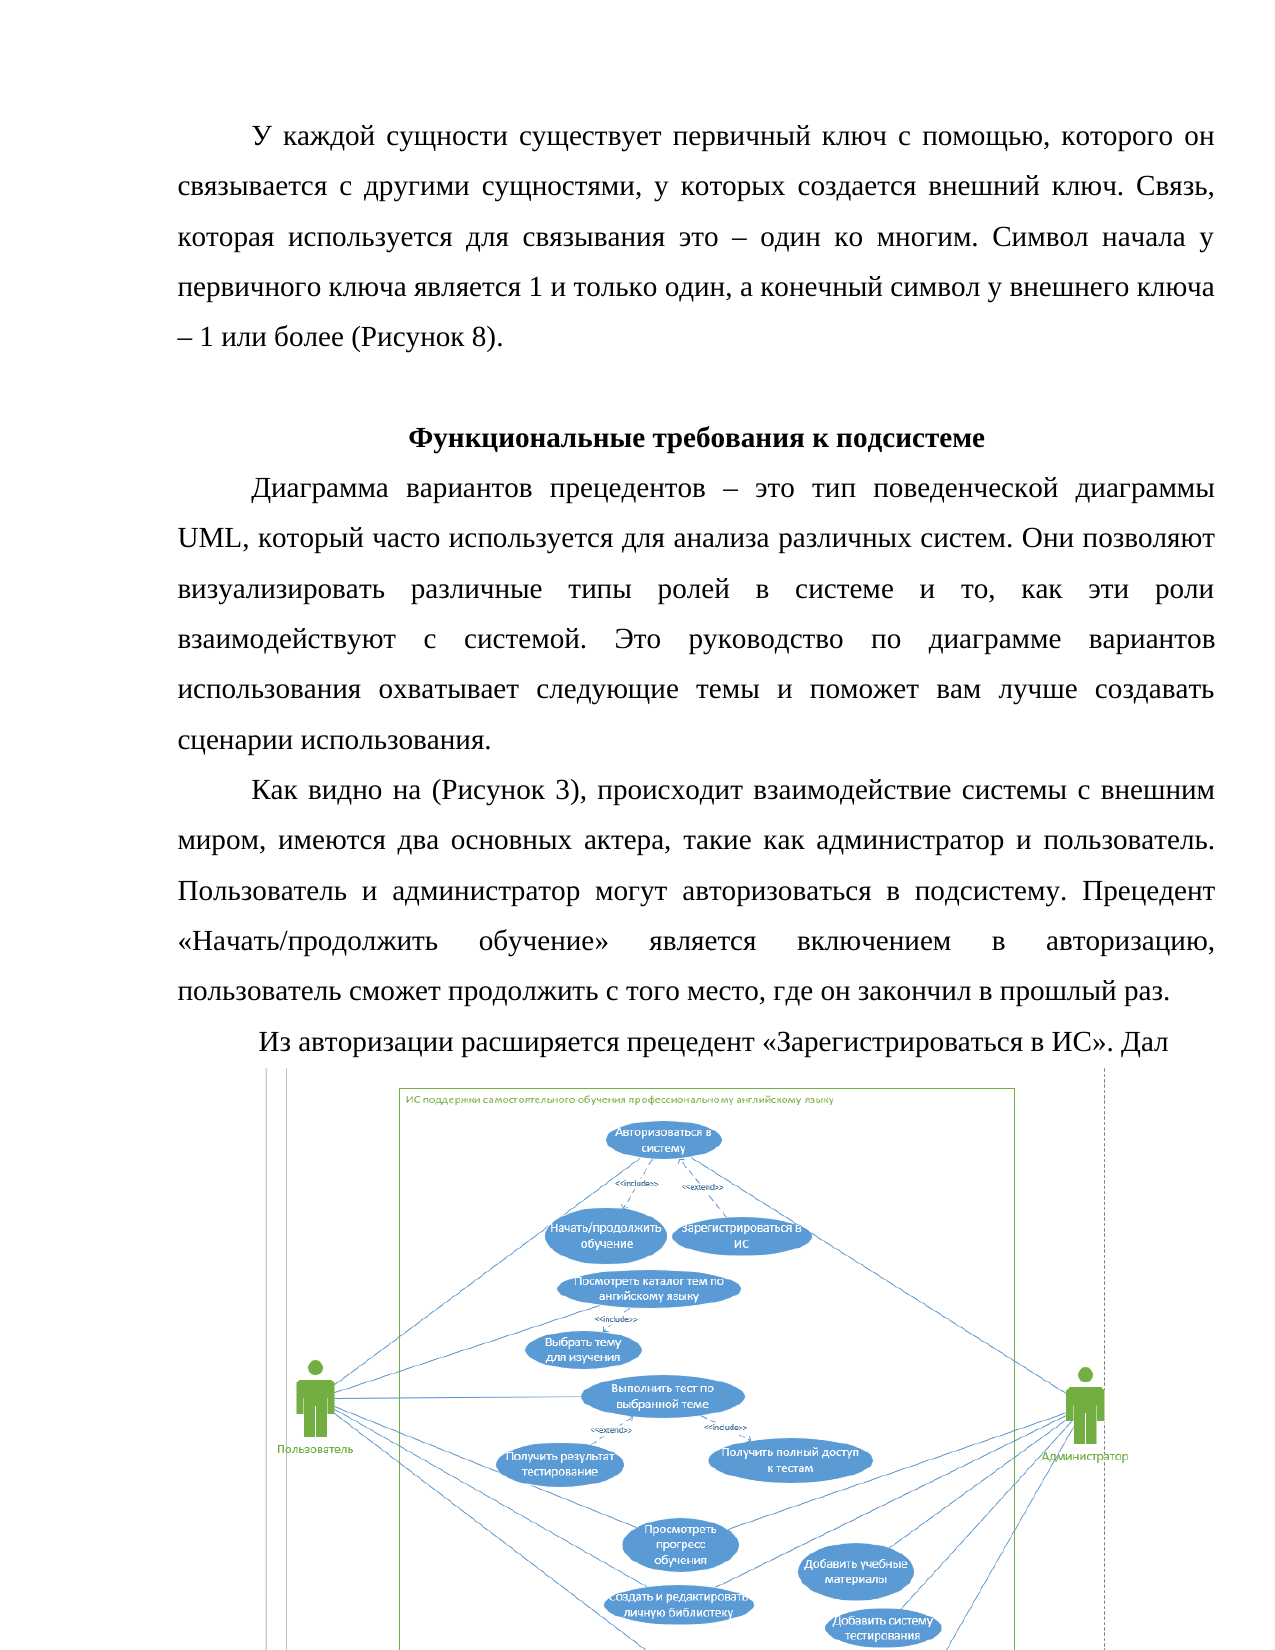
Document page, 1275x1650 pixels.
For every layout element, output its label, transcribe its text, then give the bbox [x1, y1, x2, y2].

text Из авторизации расширяется прецедент «Зарегистрироваться в ИС». Дал [177, 1024, 1216, 1057]
text Диаграмма вариантов прецедентов – это тип поведенческой диаграммы UML, который часто используется для анализа различных систем. Они позволяют визуализировать различные типы ролей в системе и то, как эти роли взаимодействуют с системой. Это руководство по диаграмме вариантов использования охватывает следующие темы и поможет вам лучше создавать сценарии использования. [177, 470, 1216, 755]
text У каждой сущности существует первичный ключ с помощью, которого он связывается с другими сущностями, у которых создается внешний ключ. Связь, которая используется для связывания это – один ко многим. Символ начала у первичного ключа является 1 и только один, а конечный символ у внешнего ключа – 1 или более (Рисунок 8). [177, 118, 1216, 353]
text Как видно на (Рисунок 3), происходит взаимодействие системы с внешним миром, имеются два основных актера, такие как администратор и пользователь. Пользователь и администратор могут авторизоваться в подсистему. Прецедент «Начать/продолжить обучение» является включением в авторизацию, пользователь сможет продолжить с того место, где он закончил в прошлый раз. [177, 772, 1216, 1007]
picture [265, 1068, 1128, 1650]
subtitle Функциональные требования к подсистеме [177, 420, 1216, 453]
